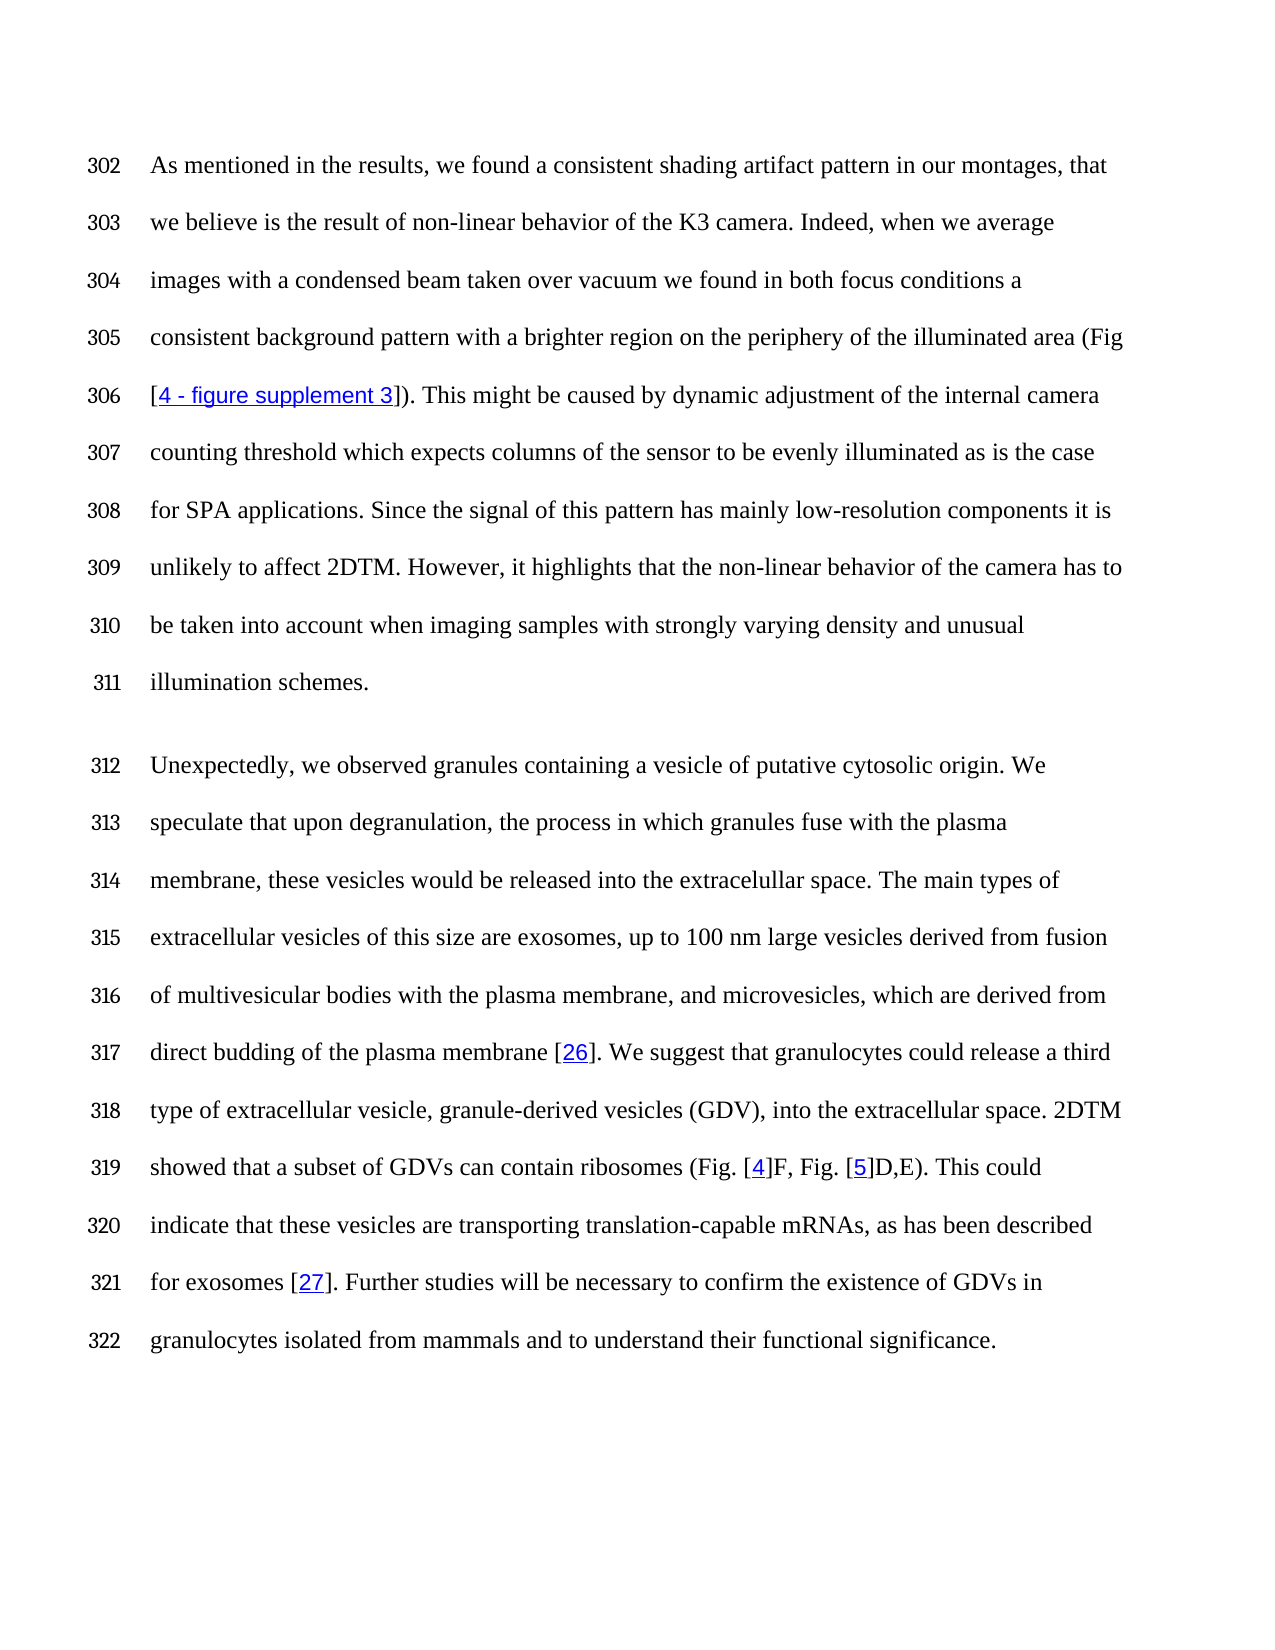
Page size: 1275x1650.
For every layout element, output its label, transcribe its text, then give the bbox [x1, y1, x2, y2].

text As mentioned in the results, we found a consistent shading artifact pattern in our montages, that we believe is the result of non-linear behavior of the K3 camera. Indeed, when we average images with a condensed beam taken over vacuum we found in both focus conditions a consistent background pattern with a brighter region on the periphery of the illuminated area (Fig [4 - figure supplement 3]). This might be caused by dynamic adjustment of the internal camera counting threshold which expects columns of the sensor to be evenly illuminated as is the case for SPA applications. Since the signal of this pattern has mainly low-resolution components it is unlikely to affect 2DTM. However, it highlights that the non-linear behavior of the camera has to be taken into account when imaging samples with strongly varying density and unusual illumination schemes. [150, 150, 1125, 696]
text Unexpectedly, we observed granules containing a vesicle of putative cytosolic origin. We speculate that upon degranulation, the process in which granules fuse with the plasma membrane, these vesicles would be released into the extracelullar space. The main types of extracellular vesicles of this size are exosomes, up to 100 nm large vesicles derived from fusion of multivesicular bodies with the plasma membrane, and microvesicles, which are derived from direct budding of the plasma membrane [26]. We suggest that granulocytes could release a third type of extracellular vesicle, granule-derived vesicles (GDV), into the extracellular space. 2DTM showed that a subset of GDVs can contain ribosomes (Fig. [4]F, Fig. [5]D,E). This could indicate that these vesicles are transporting translation-capable mRNAs, as has been described for exosomes [27]. Further studies will be necessary to confirm the existence of GDVs in granulocytes isolated from mammals and to understand their functional significance. [150, 750, 1125, 1354]
